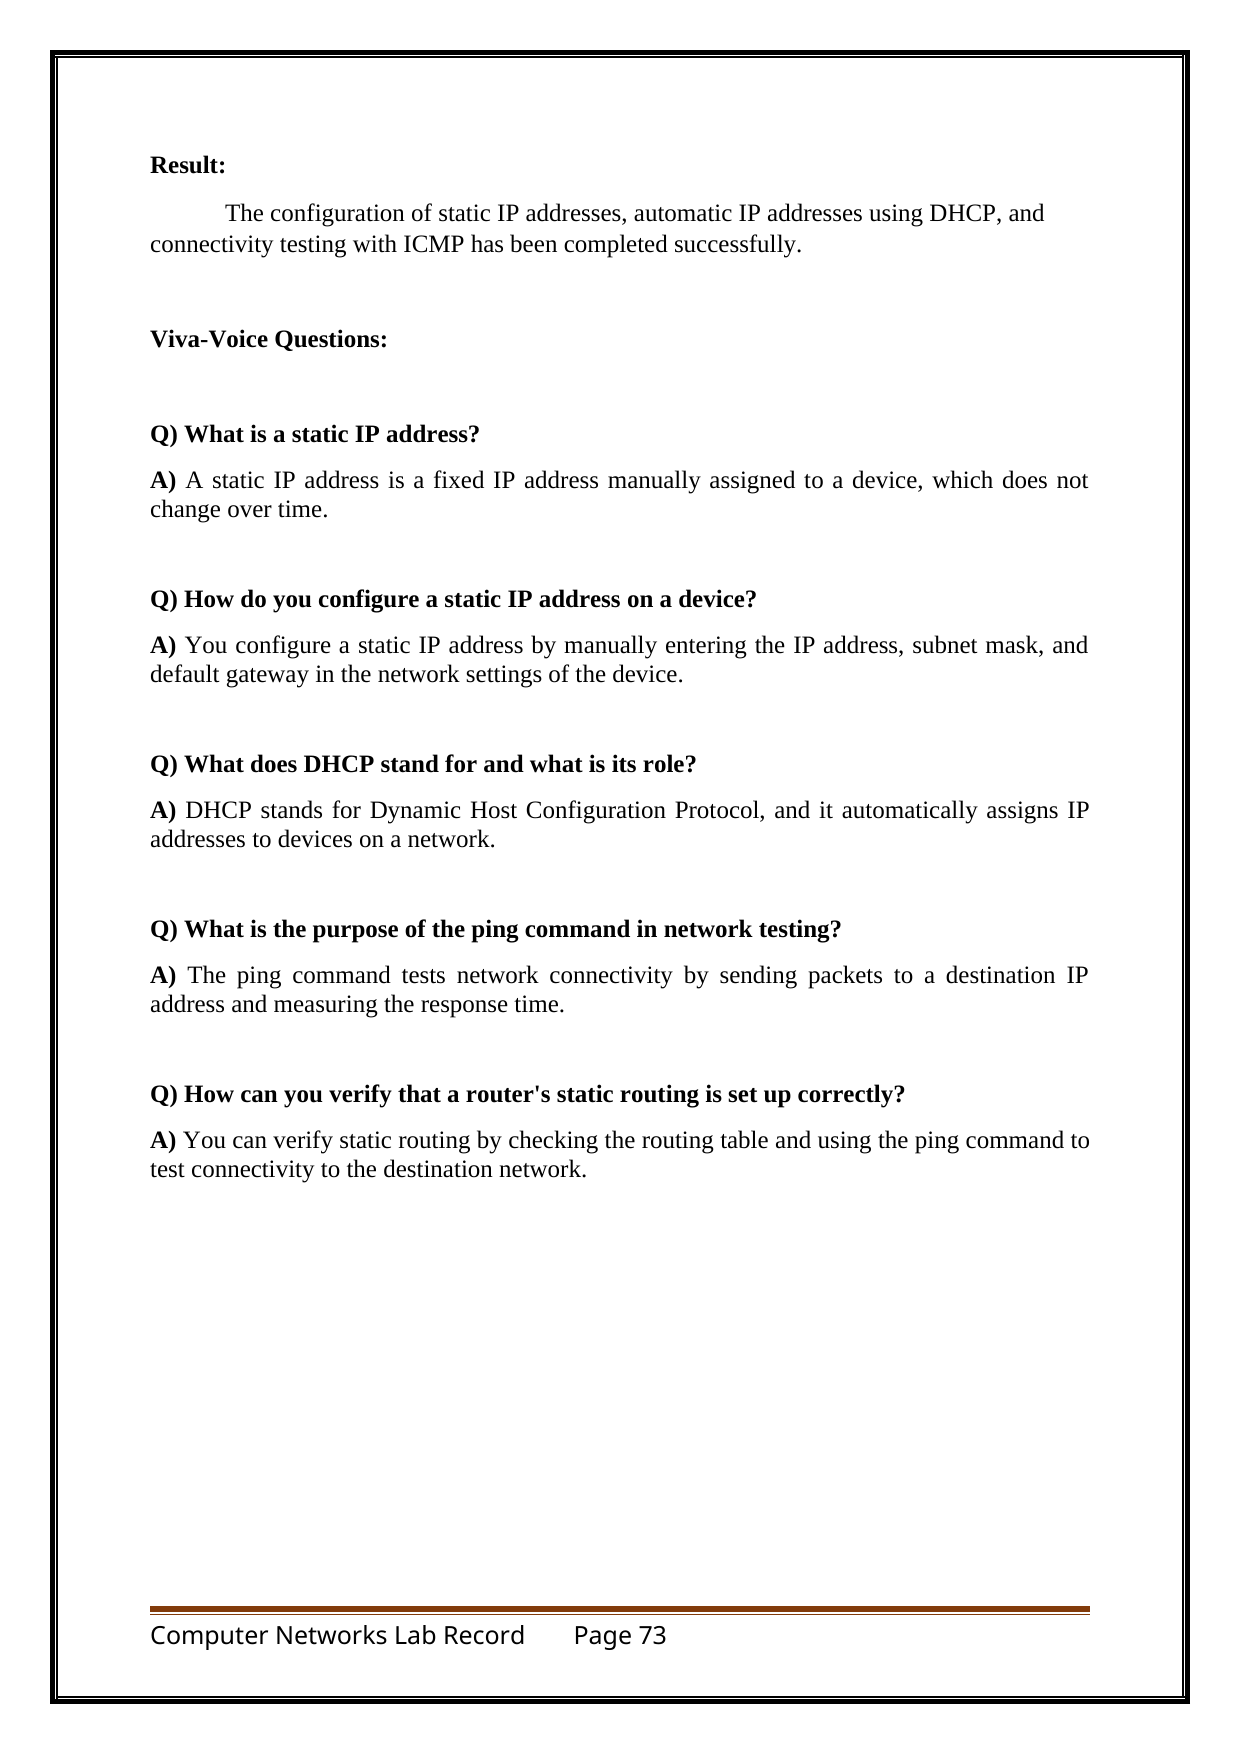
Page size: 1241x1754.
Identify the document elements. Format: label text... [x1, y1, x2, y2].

text A) A static IP address is a fixed IP address manually assigned to a device, which does not change over time. [150, 465, 1090, 522]
text The configuration of static IP addresses, automatic IP addresses using DHCP, and connectivity testing with ICMP has been completed successfully. [150, 198, 1090, 257]
text Viva-Voice Questions: [150, 324, 1090, 353]
text A) You can verify static routing by checking the routing table and using the ping command to test connectivity to the destination network. [150, 1125, 1090, 1182]
text Result: [150, 150, 1090, 179]
text A) You configure a static IP address by manually entering the IP address, subnet mask, and default gateway in the network settings of the device. [150, 630, 1090, 687]
text Q) What is the purpose of the ping command in network testing? [150, 914, 1090, 943]
text Q) How can you verify that a router's static routing is set up correctly? [150, 1079, 1090, 1108]
text A) The ping command tests network connectivity by sending packets to a destination IP address and measuring the response time. [150, 960, 1090, 1017]
text Q) How do you configure a static IP address on a device? [150, 584, 1090, 613]
text Q) What does DHCP stand for and what is its role? [150, 749, 1090, 778]
text Q) What is a static IP address? [150, 419, 1090, 448]
text A) DHCP stands for Dynamic Host Configuration Protocol, and it automatically assigns IP addresses to devices on a network. [150, 795, 1090, 852]
